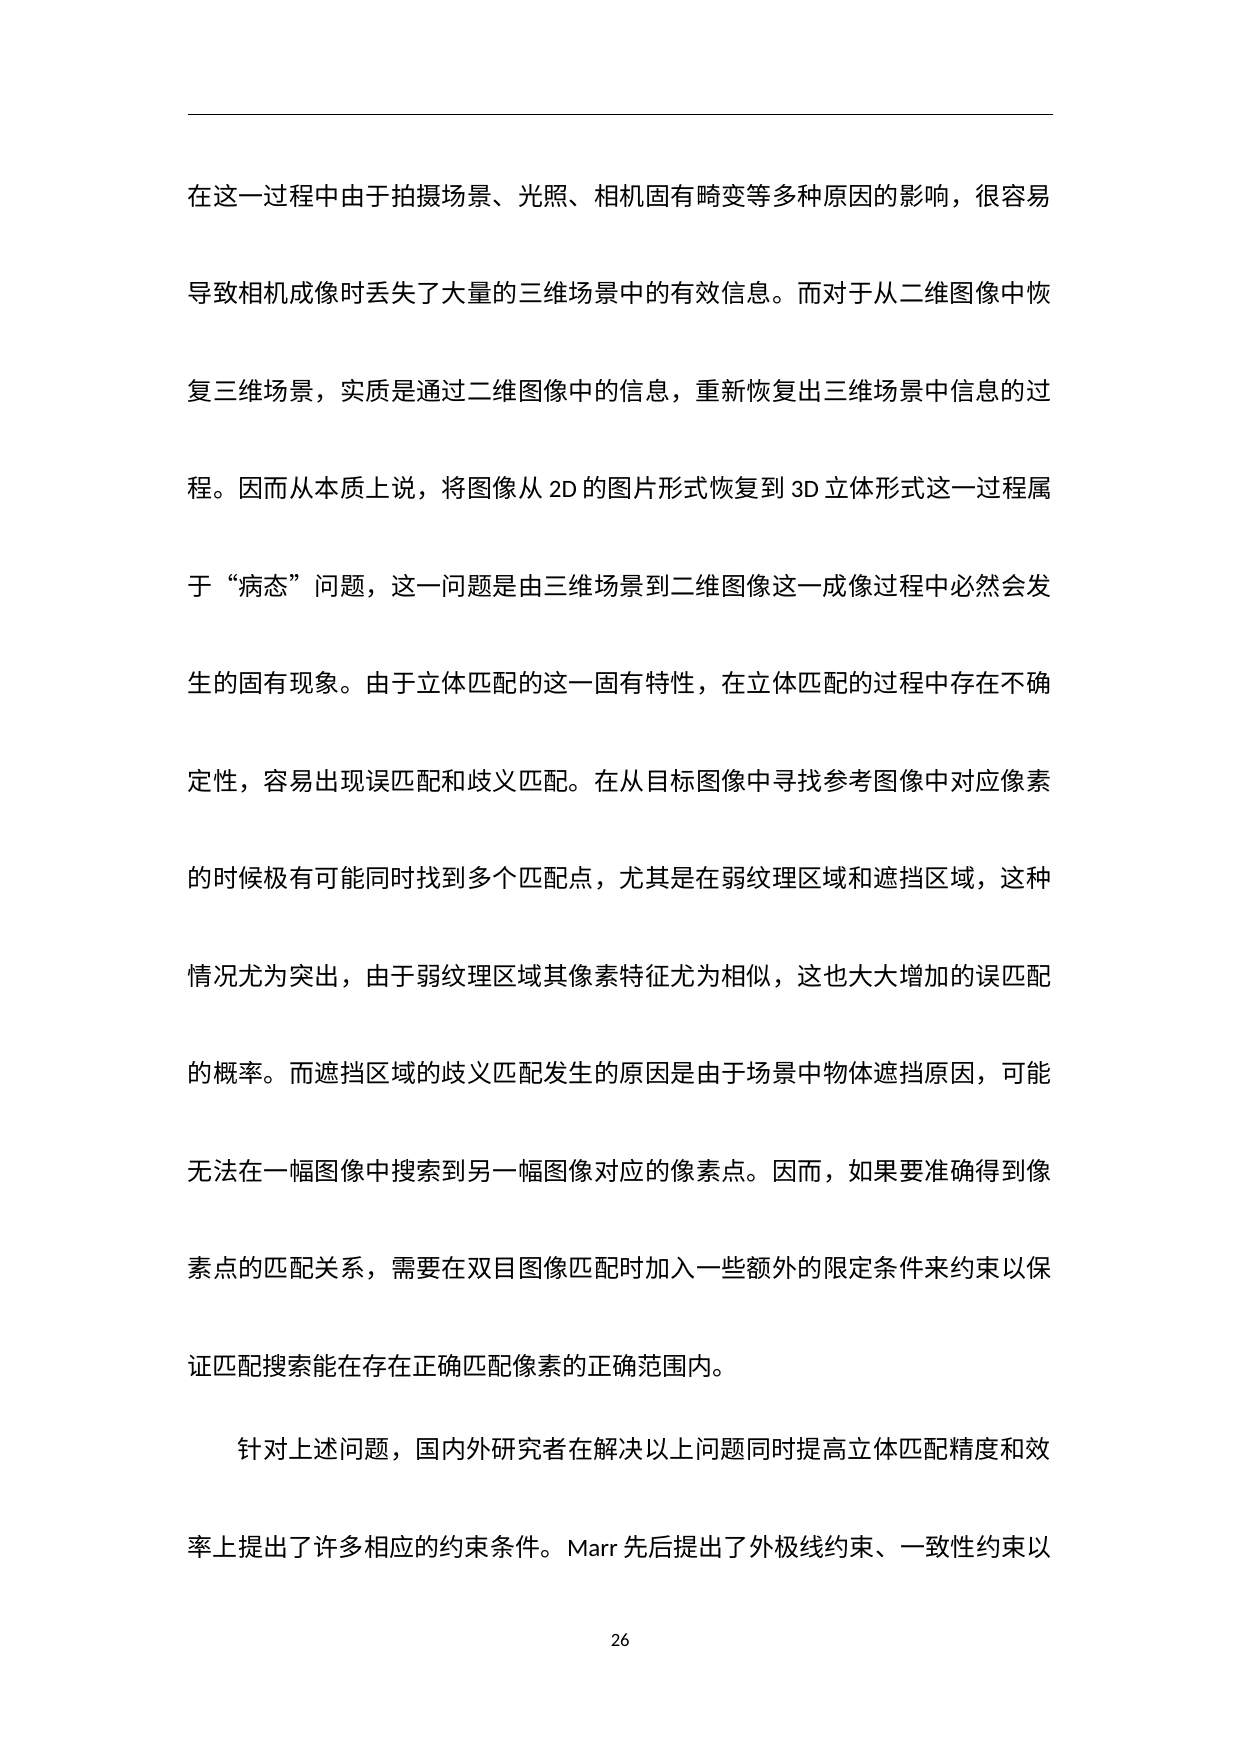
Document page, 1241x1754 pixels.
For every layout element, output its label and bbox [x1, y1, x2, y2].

text [187, 1415, 1053, 1578]
text [187, 162, 1053, 1397]
